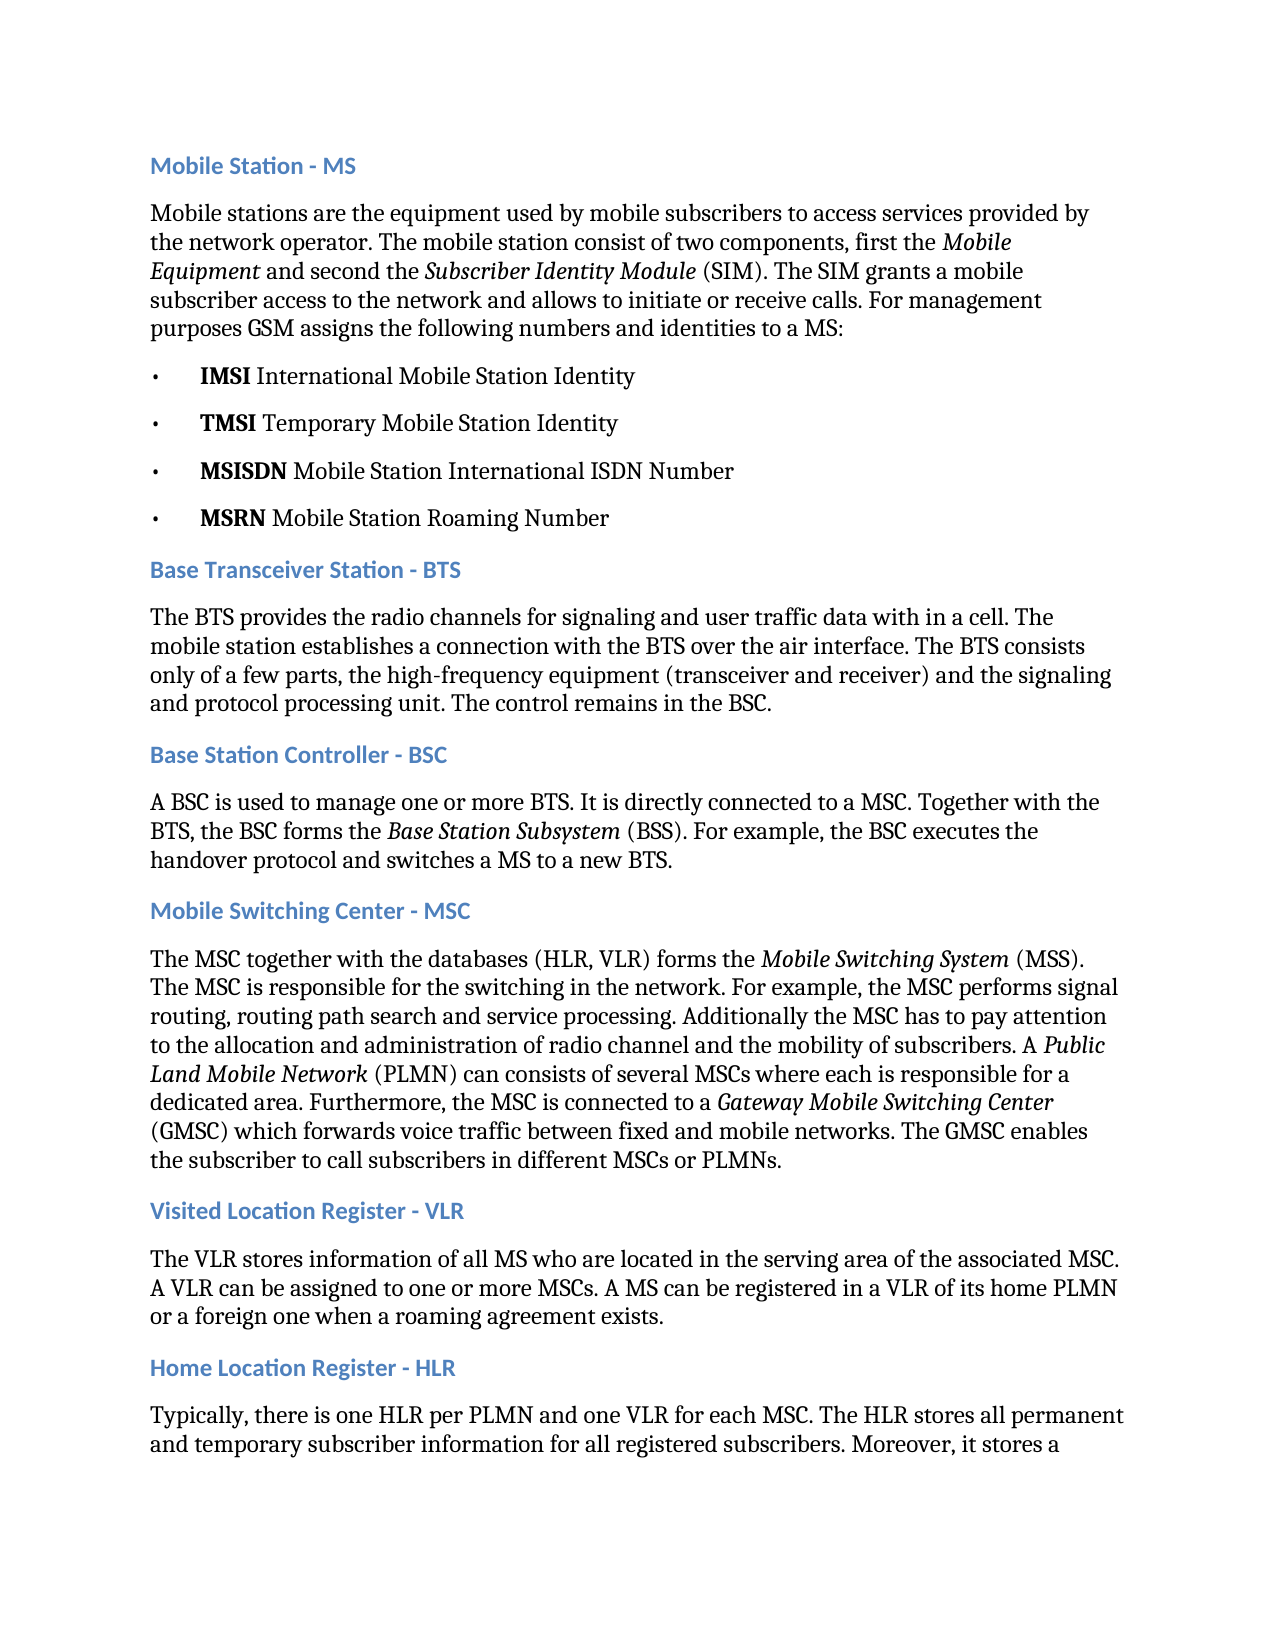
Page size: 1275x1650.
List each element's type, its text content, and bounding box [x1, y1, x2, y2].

subtitle Visited Location Register - VLR [150, 1195, 1125, 1226]
text Mobile stations are the equipment used by mobile subscribers to access services provided by the network operator. The mobile station consist of two components, first the Mobile Equipment and second the Subscriber Identity Module (SIM). The SIM grants a mobile subscriber access to the network and allows to initiate or receive calls. For management purposes GSM assigns the following numbers and identities to a MS: [150, 199, 1125, 343]
text The BTS provides the radio channels for signaling and user traffic data with in a cell. The mobile station establishes a connection with the BTS over the air interface. The BTS consists only of a few parts, the high-frequency equipment (transceiver and receiver) and the signaling and protocol processing unit. The control remains in the BSC. [150, 603, 1125, 718]
subtitle Mobile Station - MS [150, 150, 1125, 181]
list MSISDN Mobile Station International ISDN Number [150, 457, 1125, 486]
list TMSI Temporary Mobile Station Identity [150, 409, 1125, 438]
subtitle Mobile Switching Center - MSC [150, 895, 1125, 926]
subtitle Base Station Controller - BSC [150, 739, 1125, 769]
text The VLR stores information of all MS who are located in the serving area of the associated MSC. A VLR can be assigned to one or more MSCs. A MS can be registered in a VLR of its home PLMN or a foreign one when a roaming agreement exists. [150, 1245, 1125, 1331]
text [150, 1401, 1125, 1458]
subtitle Base Transceiver Station - BTS [150, 554, 1125, 584]
text A BSC is used to manage one or more BTS. It is directly connected to a MSC. Together with the BTS, the BSC forms the Base Station Subsystem (BSS). For example, the BSC executes the handover protocol and switches a MS to a new BTS. [150, 788, 1125, 874]
subtitle Home Location Register - HLR [150, 1352, 1125, 1382]
list IMSI International Mobile Station Identity [150, 362, 1125, 391]
list MSRN Mobile Station Roaming Number [150, 504, 1125, 533]
text The MSC together with the databases (HLR, VLR) forms the Mobile Switching System (MSS). The MSC is responsible for the switching in the network. For example, the MSC performs signal routing, routing path search and service processing. Additionally the MSC has to pay attention to the allocation and administration of radio channel and the mobility of subscribers. A Public Land Mobile Network (PLMN) can consists of several MSCs where each is responsible for a dedicated area. Furthermore, the MSC is connected to a Gateway Mobile Switching Center (GMSC) which forwards voice traffic between fixed and mobile networks. The GMSC enables the subscriber to call subscribers in different MSCs or PLMNs. [150, 944, 1125, 1174]
